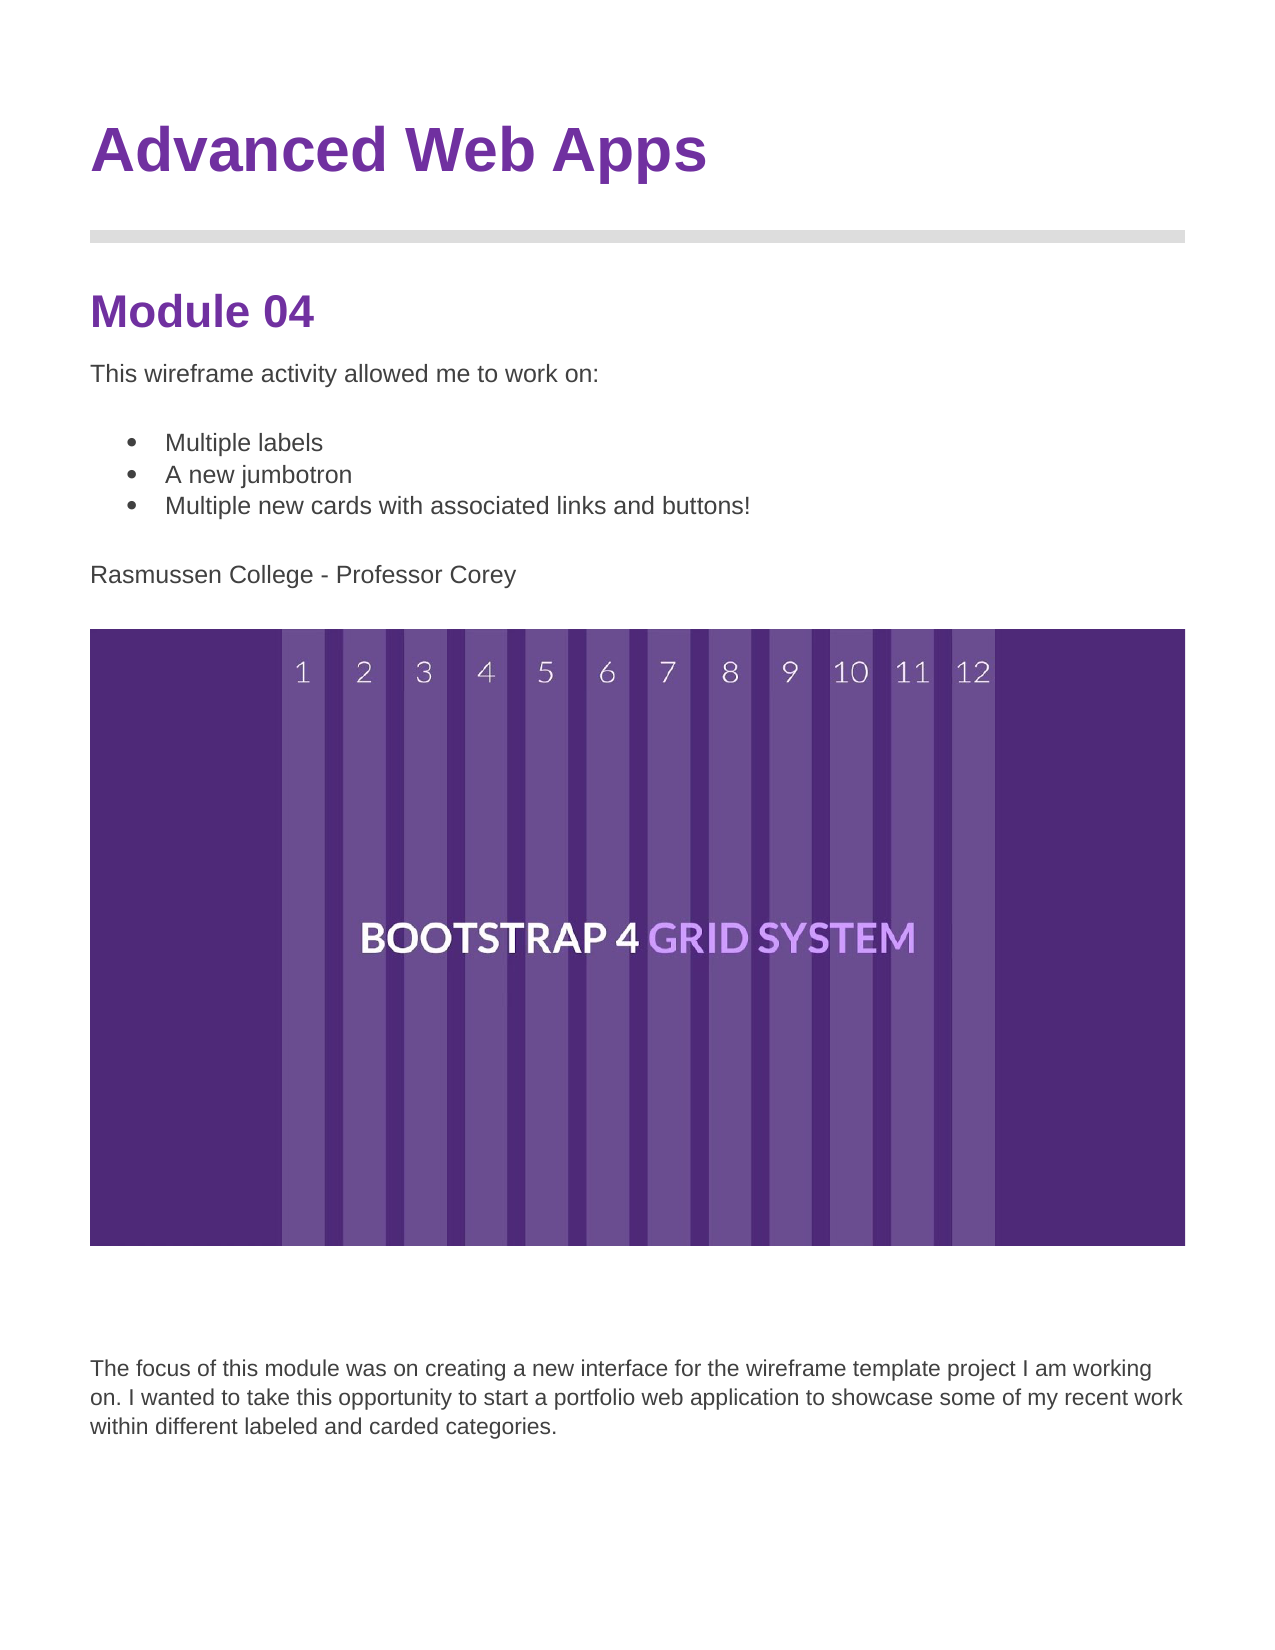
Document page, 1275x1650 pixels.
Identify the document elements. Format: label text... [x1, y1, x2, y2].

title Advanced Web Apps [90, 112, 1185, 230]
picture [90, 629, 1186, 1246]
list A new jumbotron [127, 460, 1185, 488]
text This wireframe activity allowed me to work on: [90, 359, 1185, 388]
text Rasmussen College - Professor Corey [90, 561, 1185, 589]
list Multiple labels [127, 428, 1185, 457]
text The focus of this module was on creating a new interface for the wireframe template project I am working on. I wanted to take this opportunity to start a portfolio web application to showcase some of my recent work within different labeled and carded categories. [90, 1355, 1185, 1439]
list Multiple new cards with associated links and buttons! [127, 491, 1185, 520]
subtitle Module 04 [90, 284, 1185, 337]
